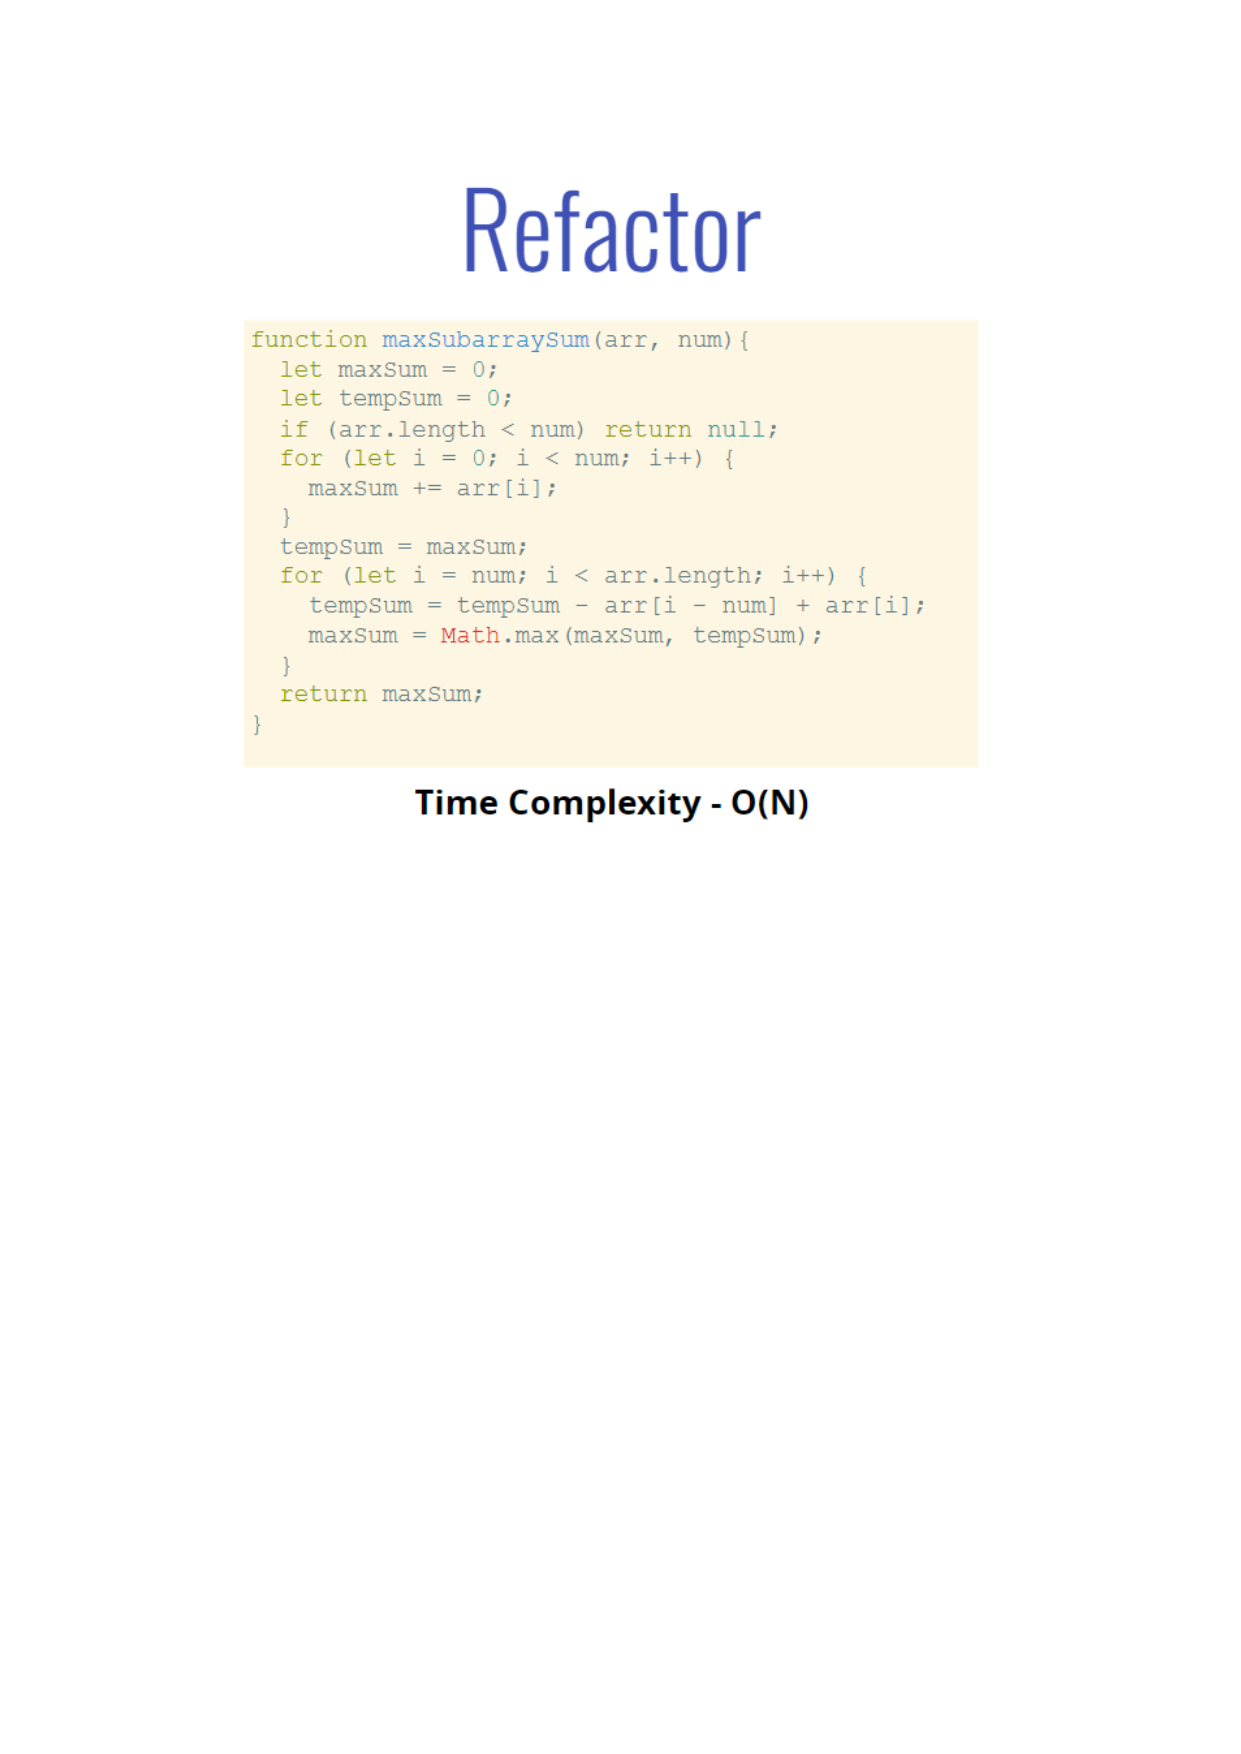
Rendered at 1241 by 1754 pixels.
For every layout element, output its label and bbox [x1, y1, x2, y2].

picture [150, 150, 1091, 868]
